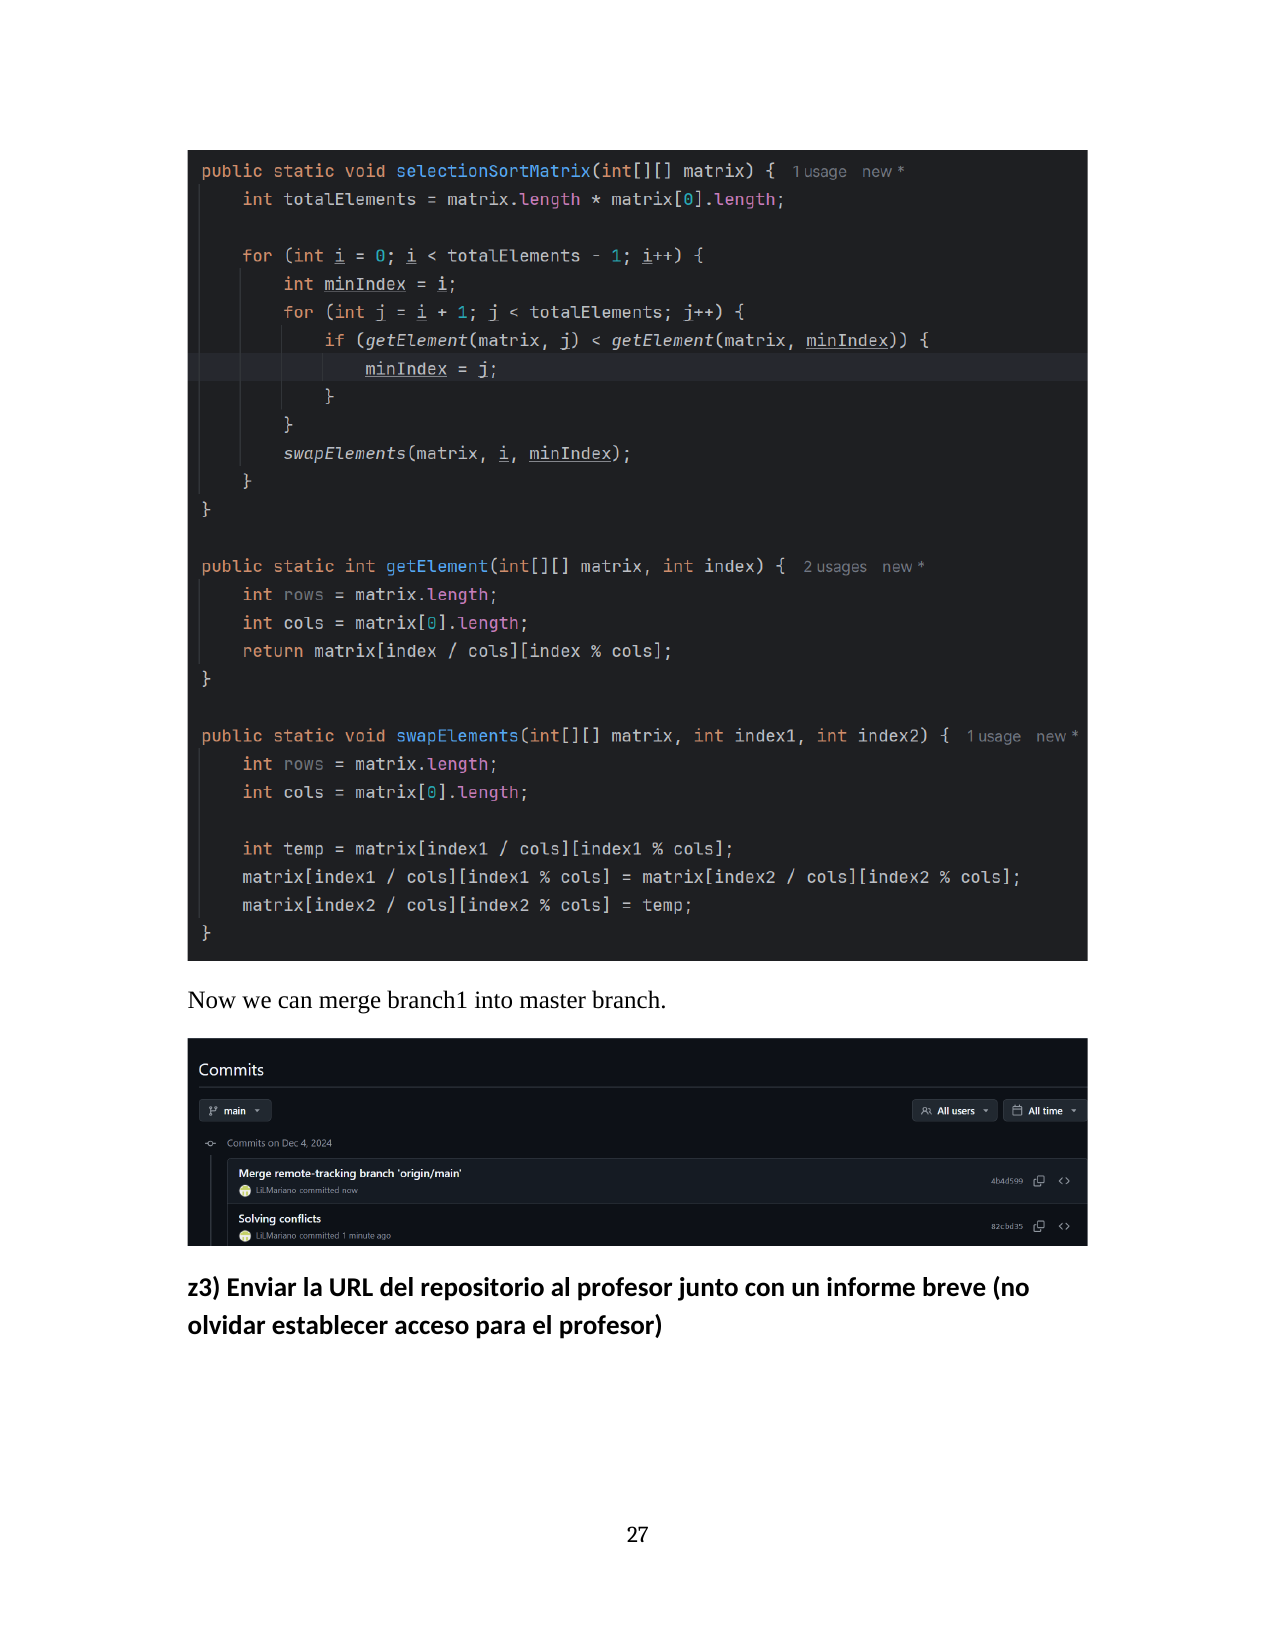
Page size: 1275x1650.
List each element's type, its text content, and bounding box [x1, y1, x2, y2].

picture [187, 150, 1088, 961]
picture [187, 1038, 1088, 1246]
subtitle z3) Enviar la URL del repositorio al profesor junto con un informe breve (no olvidar establecer acceso para el profesor) [187, 1270, 1087, 1341]
text Now we can merge branch1 into master branch. [187, 985, 1087, 1014]
